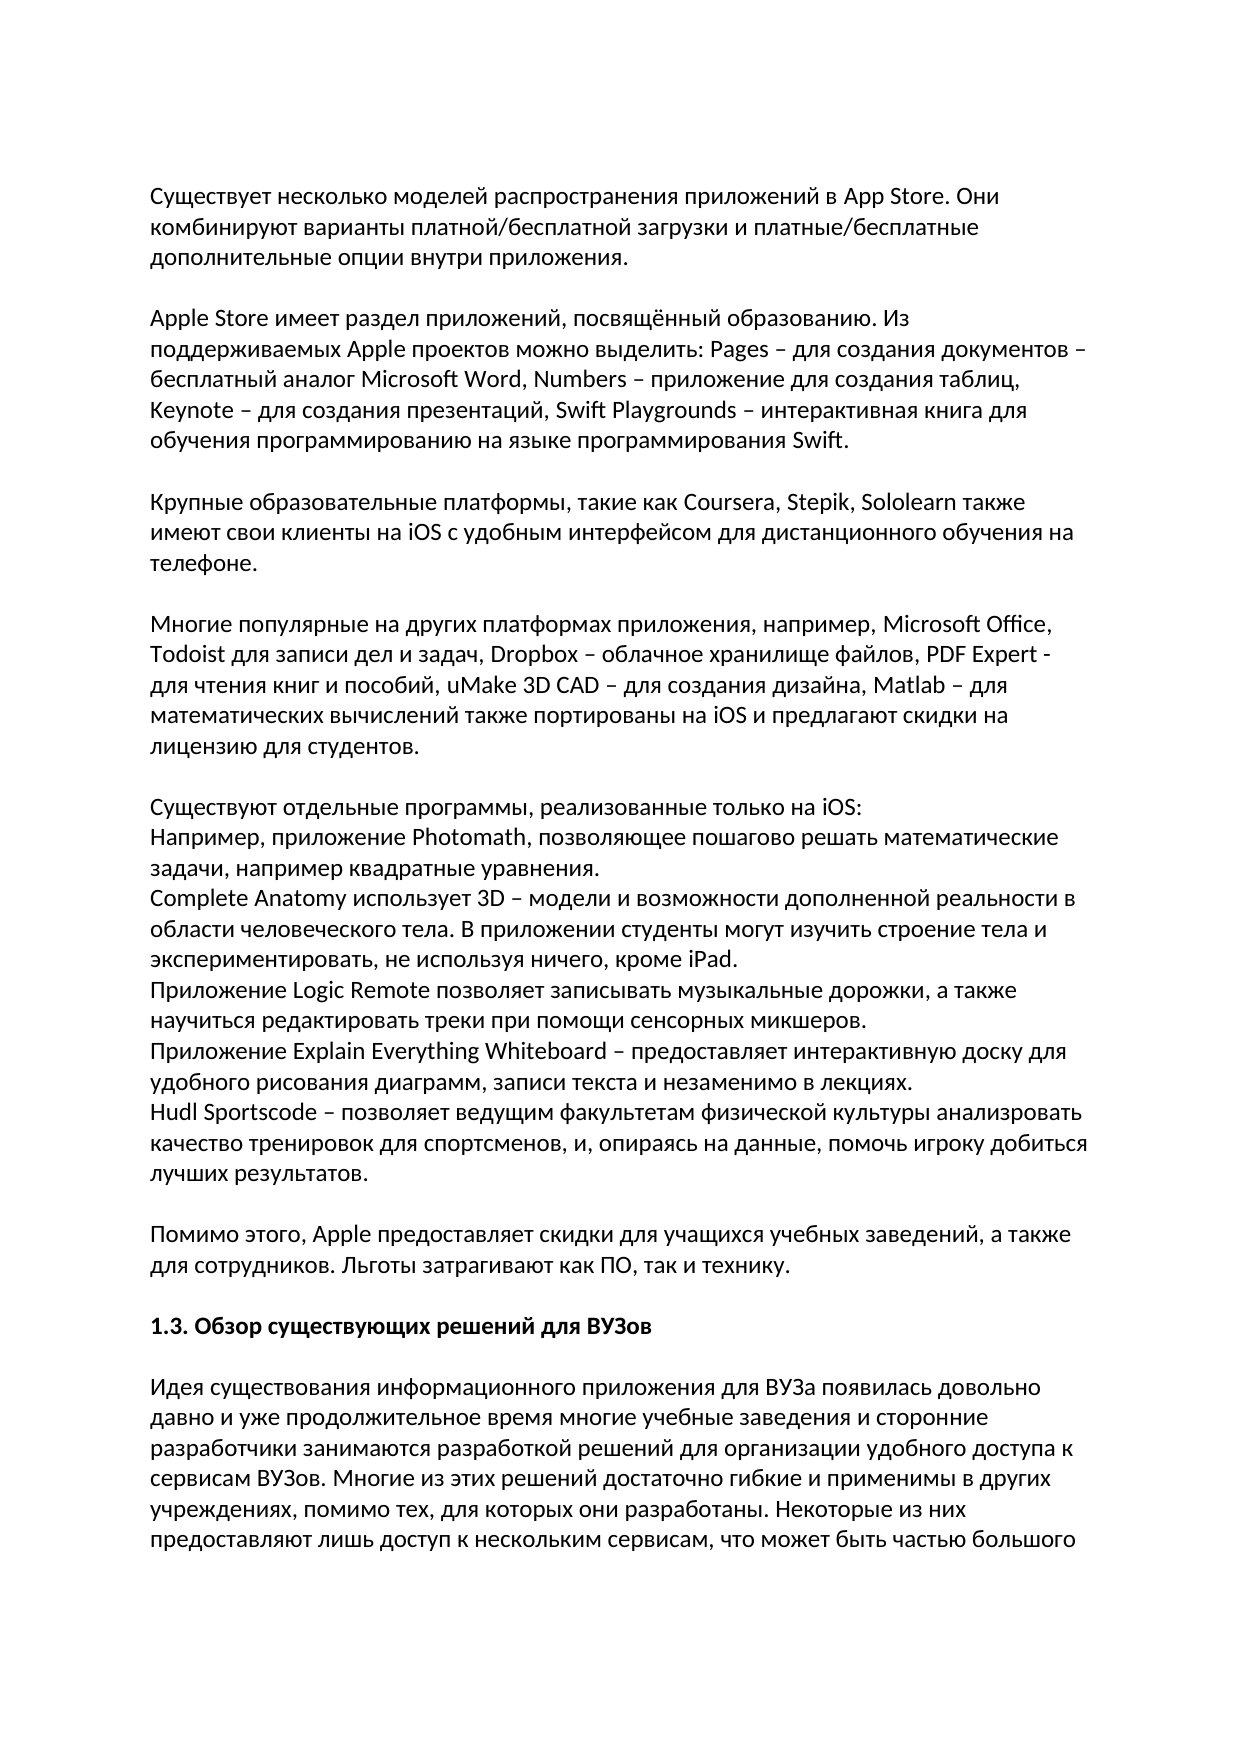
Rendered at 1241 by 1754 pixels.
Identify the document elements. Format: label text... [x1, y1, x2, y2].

text Многие популярные на других платформах приложения, например, Microsoft Office, Todoist для записи дел и задач, Dropbox – облачное хранилище файлов, PDF Expert - для чтения книг и пособий, uMake 3D CAD – для создания дизайна, Matlab – для математических вычислений также портированы на iOS и предлагают скидки на лицензию для студентов. [150, 608, 1090, 760]
text Apple Store имеет раздел приложений, посвящённый образованию. Из поддерживаемых Apple проектов можно выделить: Pages – для создания документов – бесплатный аналог Microsoft Word, Numbers – приложение для создания таблиц, Keynote – для создания презентаций, Swift Playgrounds – интерактивная книга для обучения программированию на языке программирования Swift. [150, 303, 1090, 455]
text Hudl Sportscode – позволяет ведущим факультетам физической культуры анализровать качество тренировок для спортсменов, и, опираясь на данные, помочь игроку добиться лучших результатов. [150, 1096, 1090, 1188]
text Complete Anatomy использует 3D – модели и возможности дополненной реальности в области человеческого тела. В приложении студенты могут изучить строение тела и экспериментировать, не используя ничего, кроме iPad. [150, 882, 1090, 974]
text Приложение Explain Everything Whiteboard – предоставляет интерактивную доску для удобного рисования диаграмм, записи текста и незаменимо в лекциях. [150, 1035, 1090, 1096]
text Помимо этого, Apple предоставляет скидки для учащихся учебных заведений, а также для сотрудников. Льготы затрагивают как ПО, так и технику. [150, 1218, 1090, 1279]
text Приложение Logic Remote позволяет записывать музыкальные дорожки, а также научиться редактировать треки при помощи сенсорных микшеров. [150, 974, 1090, 1035]
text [150, 1371, 1090, 1554]
text Например, приложение Photomath, позволяющее пошагово решать математические задачи, например квадратные уравнения. [150, 821, 1090, 882]
text 1.3. Обзор существующих решений для ВУЗов [150, 1310, 1090, 1340]
text Крупные образовательные платформы, такие как Coursera, Stepik, Sololearn также имеют свои клиенты на iOS с удобным интерфейсом для дистанционного обучения на телефоне. [150, 486, 1090, 577]
text Существует несколько моделей распространения приложений в App Store. Они комбинируют варианты платной/бесплатной загрузки и платные/бесплатные дополнительные опции внутри приложения. [150, 181, 1090, 272]
text Существуют отдельные программы, реализованные только на iOS: [150, 791, 1090, 821]
